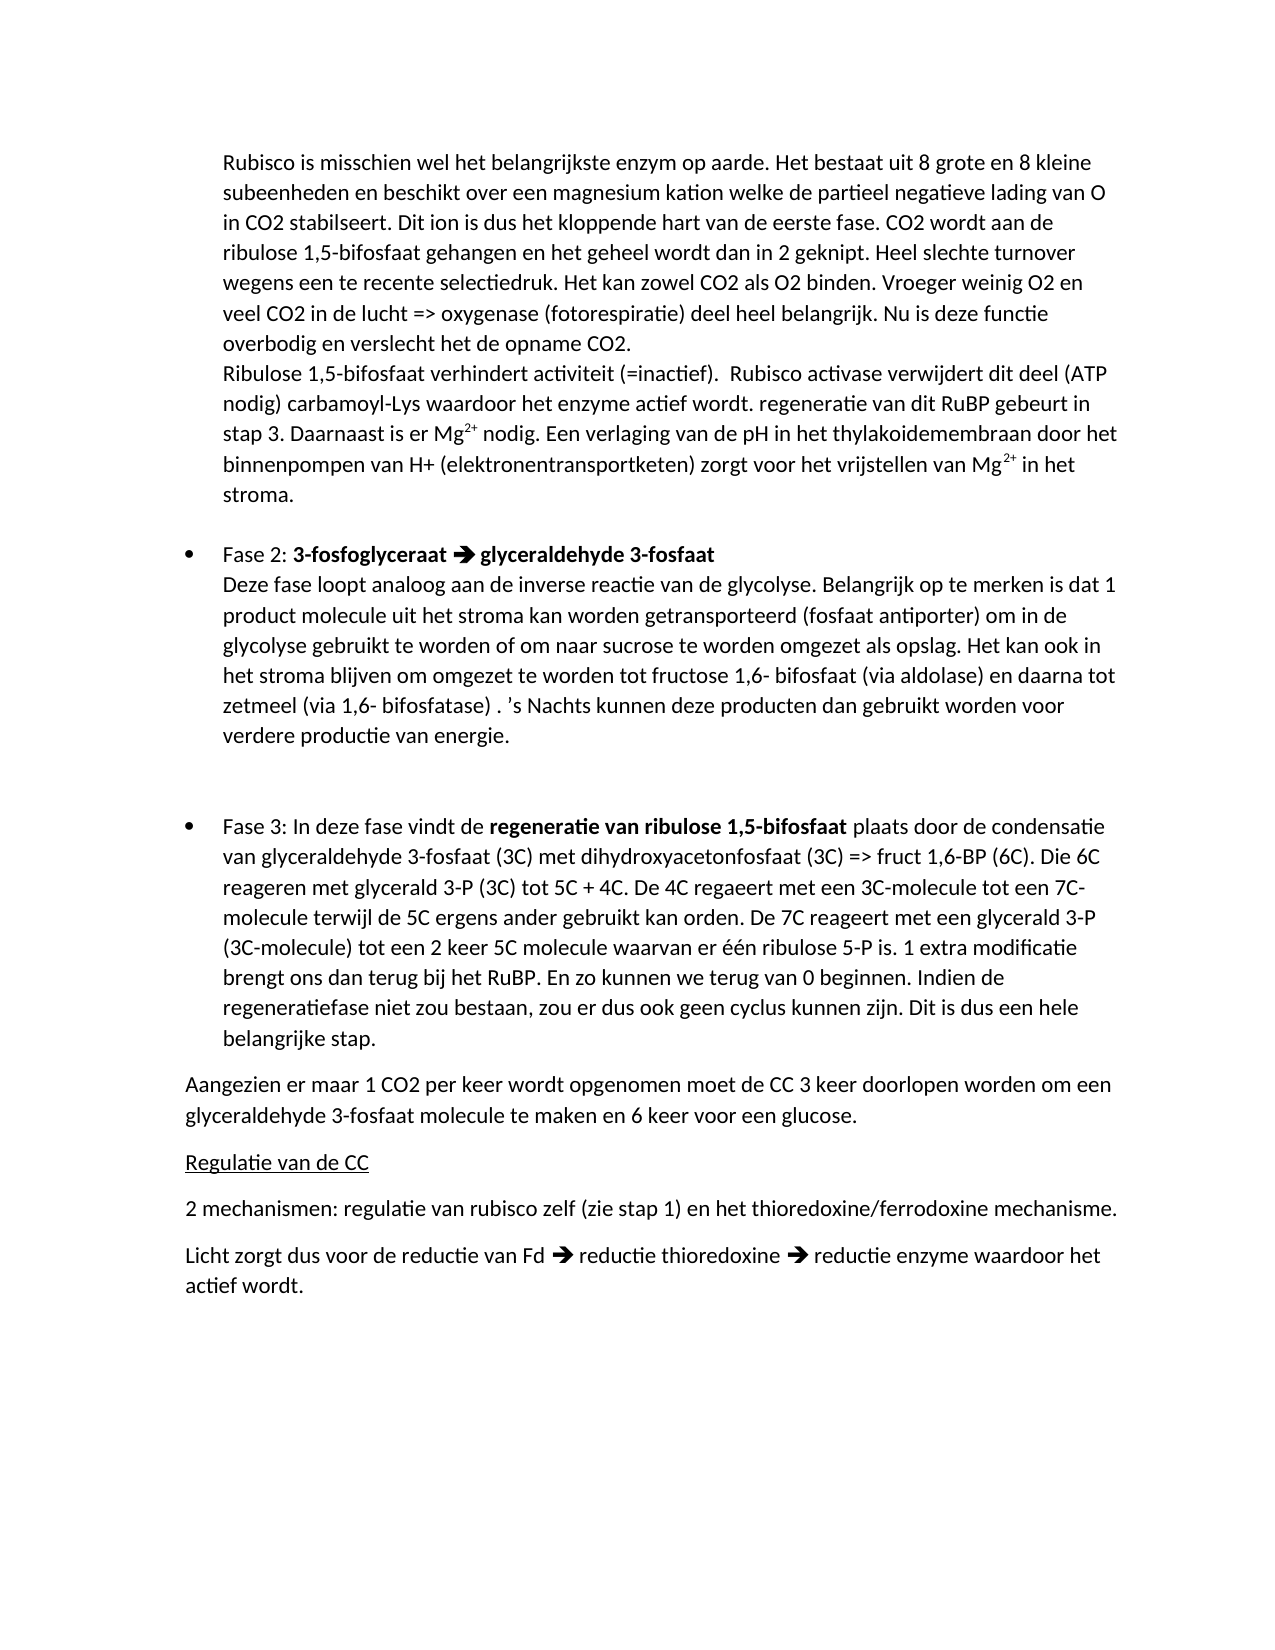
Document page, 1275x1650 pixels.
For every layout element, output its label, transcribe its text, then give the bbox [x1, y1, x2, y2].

list Ribulose 1,5-bifosfaat verhindert activiteit (=inactief). Rubisco activase verwijdert dit deel (ATP nodig) carbamoyl-Lys waardoor het enzyme actief wordt. regeneratie van dit RuBP gebeurt in stap 3. Daarnaast is er Mg2+ nodig. Een verlaging van de pH in het thylakoidemembraan door het binnenpompen van H+ (elektronentransportketen) zorgt voor het vrijstellen van Mg2+ in het stroma. [223, 359, 1127, 508]
text Licht zorgt dus voor de reductie van Fd reductie thioredoxine reductie enzyme waardoor het actief wordt. [185, 1241, 1127, 1299]
list Deze fase loopt analoog aan de inverse reactie van de glycolyse. Belangrijk op te merken is dat 1 product molecule uit het stroma kan worden getransporteerd (fosfaat antiporter) om in de glycolyse gebruikt te worden of om naar sucrose te worden omgezet als opslag. Het kan ook in het stroma blijven om omgezet te worden tot fructose 1,6- bifosfaat (via aldolase) en daarna tot zetmeel (via 1,6- bifosfatase) . ’s Nachts kunnen deze producten dan gebruikt worden voor verdere productie van energie. [223, 571, 1127, 749]
list Rubisco is misschien wel het belangrijkste enzym op aarde. Het bestaat uit 8 grote en 8 kleine subeenheden en beschikt over een magnesium kation welke de partieel negatieve lading van O in CO2 stabilseert. Dit ion is dus het kloppende hart van de eerste fase. CO2 wordt aan de ribulose 1,5-bifosfaat gehangen en het geheel wordt dan in 2 geknipt. Heel slechte turnover wegens een te recente selectiedruk. Het kan zowel CO2 als O2 binden. Vroeger weinig O2 en veel CO2 in de lucht => oxygenase (fotorespiratie) deel heel belangrijk. Nu is deze functie overbodig en verslecht het de opname CO2. [223, 148, 1127, 357]
text Aangezien er maar 1 CO2 per keer wordt opgenomen moet de CC 3 keer doorlopen worden om een glyceraldehyde 3-fosfaat molecule te maken en 6 keer voor een glucose. [185, 1071, 1127, 1129]
text 2 mechanismen: regulatie van rubisco zelf (zie stap 1) en het thioredoxine/ferrodoxine mechanisme. [185, 1194, 1127, 1222]
list Fase 2: 3-fosfoglyceraat glyceraldehyde 3-fosfaat [185, 540, 1127, 568]
list Fase 3: In deze fase vindt de regeneratie van ribulose 1,5-bifosfaat plaats door de condensatie van glyceraldehyde 3-fosfaat (3C) met dihydroxyacetonfosfaat (3C) => fruct 1,6-BP (6C). Die 6C reageren met glycerald 3-P (3C) tot 5C + 4C. De 4C regaeert met een 3C-molecule tot een 7C-molecule terwijl de 5C ergens ander gebruikt kan orden. De 7C reageert met een glycerald 3-P (3C-molecule) tot een 2 keer 5C molecule waarvan er één ribulose 5-P is. 1 extra modificatie brengt ons dan terug bij het RuBP. En zo kunnen we terug van 0 beginnen. Indien de regeneratiefase niet zou bestaan, zou er dus ook geen cyclus kunnen zijn. Dit is dus een hele belangrijke stap. [185, 812, 1127, 1052]
text Regulatie van de CC [185, 1148, 1127, 1176]
